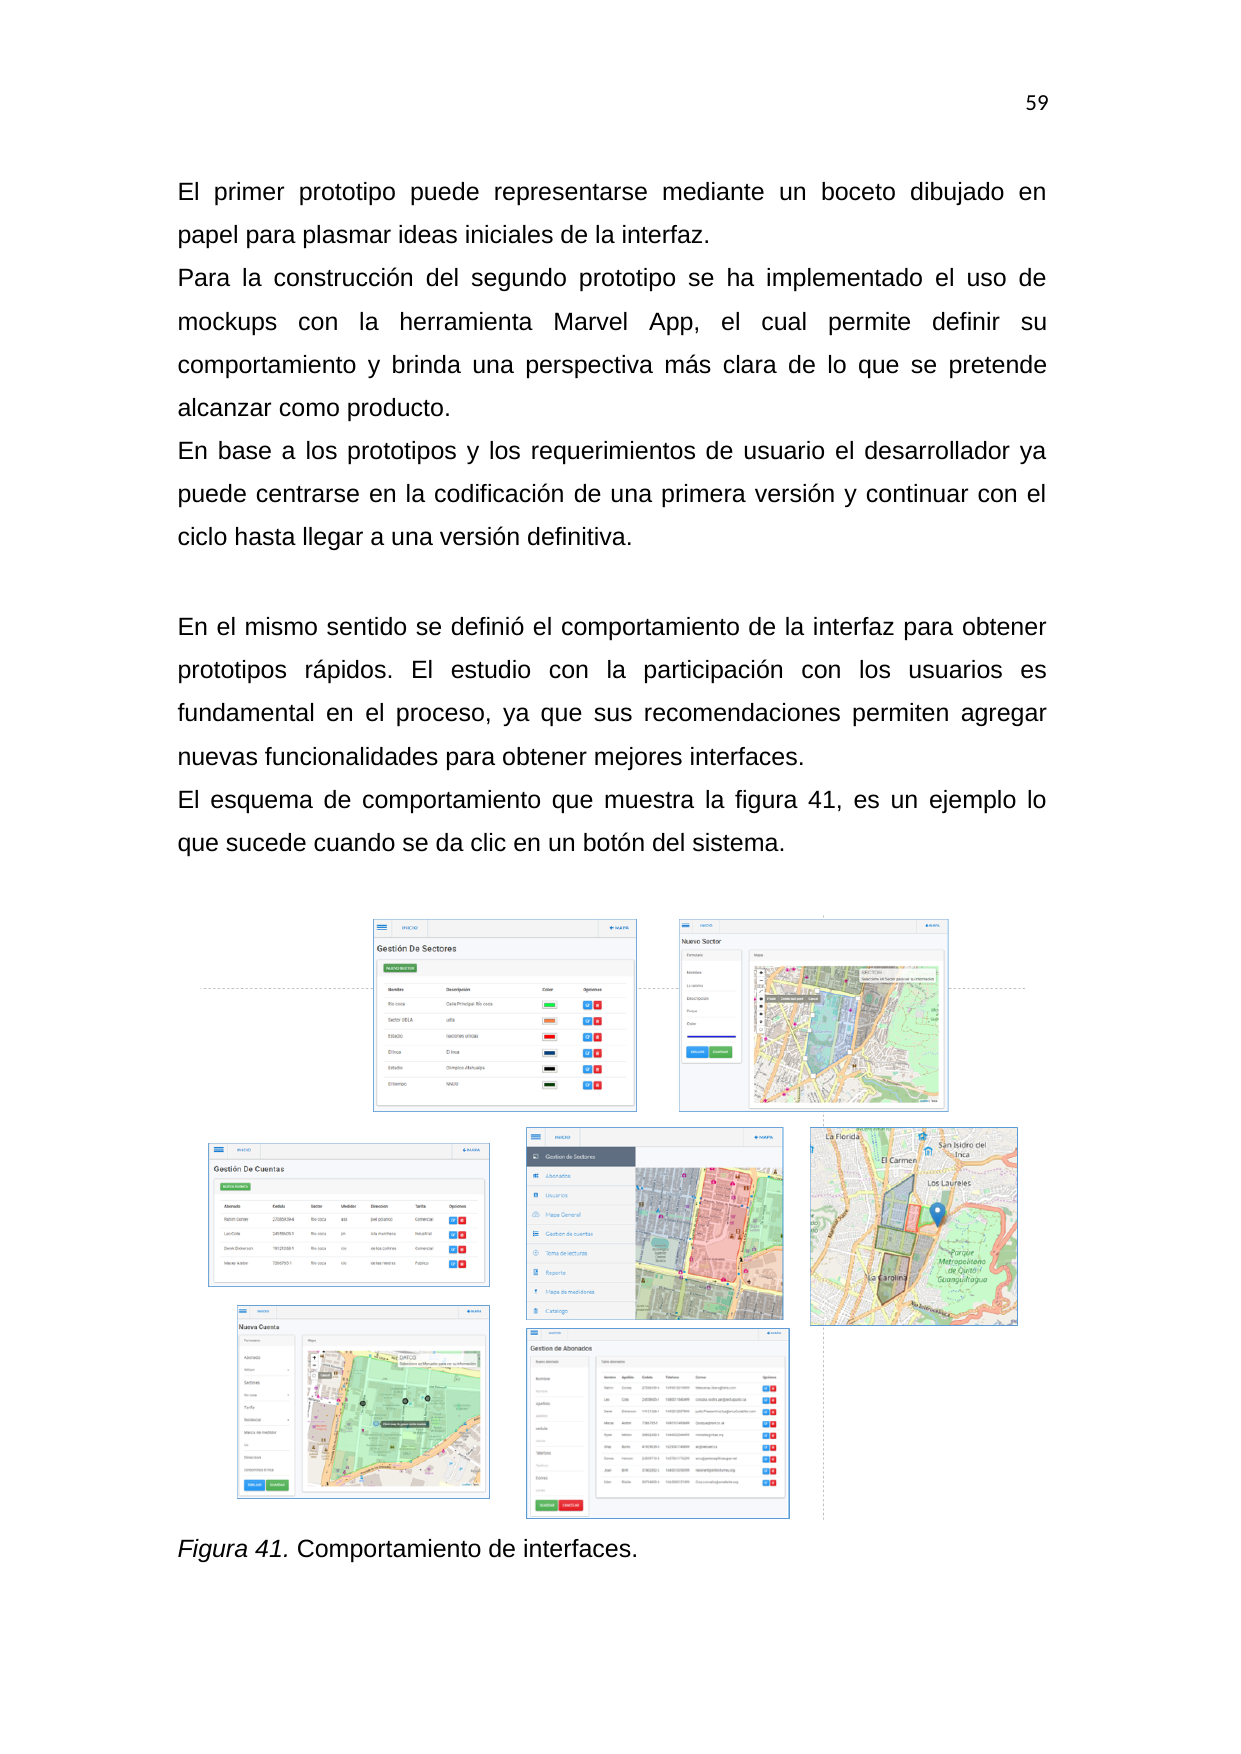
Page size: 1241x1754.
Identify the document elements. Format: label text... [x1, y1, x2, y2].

picture [200, 914, 1025, 1520]
subtitle En base a los prototipos y los requerimientos de usuario el desarrollador ya puede centrarse en la codificación de una primera versión y continuar con el ciclo hasta llegar a una versión definitiva. [177, 436, 1048, 551]
subtitle El primer prototipo puede representarse mediante un boceto dibujado en papel para plasmar ideas iniciales de la interfaz. [177, 177, 1048, 249]
subtitle El esquema de comportamiento que muestra la figura 41, es un ejemplo lo que sucede cuando se da clic en un botón del sistema. [177, 785, 1048, 857]
subtitle En el mismo sentido se definió el comportamiento de la interfaz para obtener prototipos rápidos. El estudio con la participación con los usuarios es fundamental en el proceso, ya que sus recomendaciones permiten agregar nuevas funcionalidades para obtener mejores interfaces. [177, 612, 1048, 770]
subtitle Para la construcción del segundo prototipo se ha implementado el uso de mockups con la herramienta Marvel App, el cual permite definir su comportamiento y brinda una perspectiva más clara de lo que se pretende alcanzar como producto. [177, 263, 1048, 422]
text Figura 41. Comportamiento de interfaces. [177, 1534, 1048, 1563]
